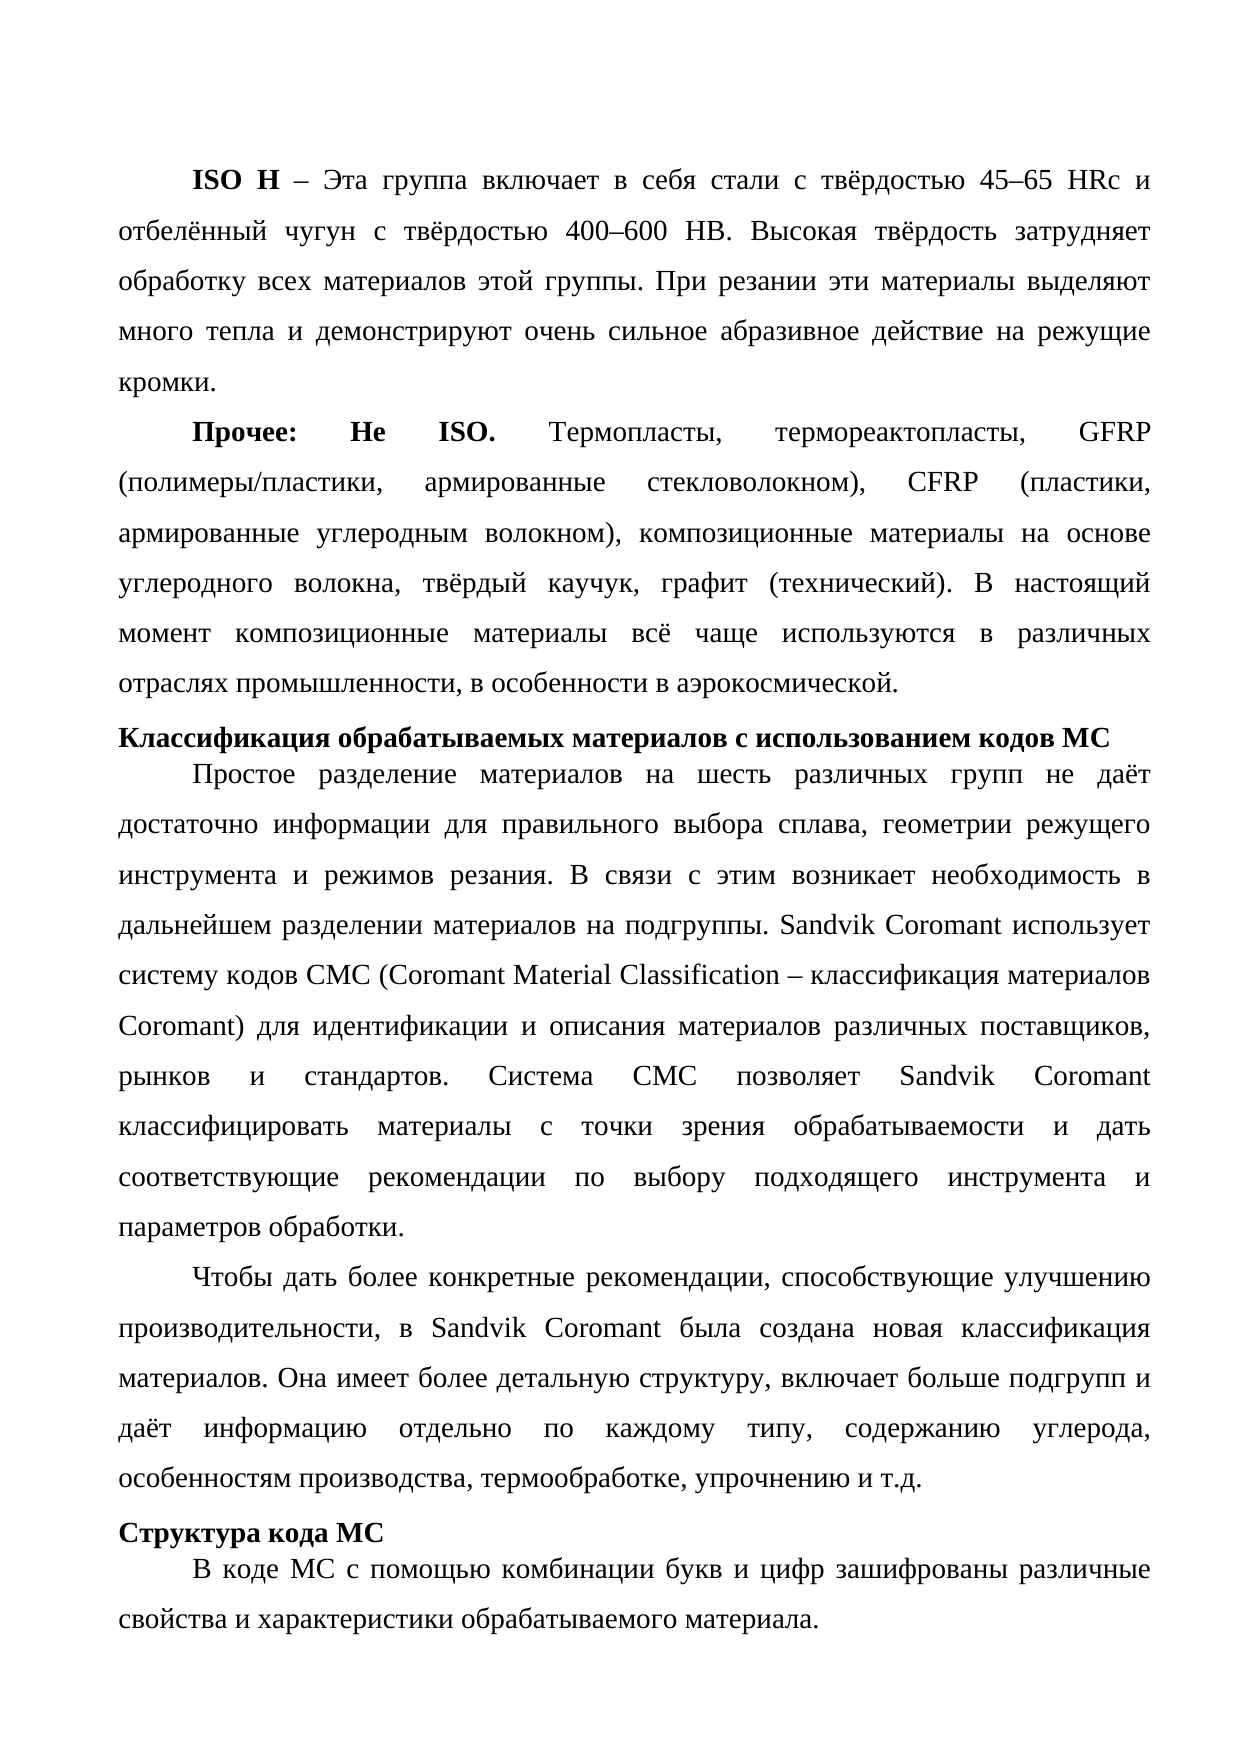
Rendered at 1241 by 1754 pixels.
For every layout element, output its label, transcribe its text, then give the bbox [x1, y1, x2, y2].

text Простое разделение материалов на шесть различных групп не даёт достаточно информации для правильного выбора сплава, геометрии режущего инструмента и режимов резания. В связи с этим возникает необходимость в дальнейшем разделении материалов на подгруппы. Sandvik Coromant использует систему кодов CMC (Coromant Material Classification – классификация материалов Coromant) для идентификации и описания материалов различных поставщиков, рынков и стандартов. Система CMC позволяет Sandvik Coromant классифицировать материалы с точки зрения обрабатываемости и дать соответствующие рекомендации по выбору подходящего инструмента и параметров обработки. [118, 756, 1152, 1243]
text Чтобы дать более конкретные рекомендации, способствующие улучшению производительности, в Sandvik Coromant была создана новая классификация материалов. Она имеет более детальную структуру, включает больше подгрупп и даёт информацию отдельно по каждому типу, содержанию углерода, особенностям производства, термообработке, упрочнению и т.д. [118, 1259, 1152, 1494]
text В коде MC с помощью комбинации букв и цифр зашифрованы различные свойства и характеристики обрабатываемого материала. [118, 1551, 1152, 1635]
subtitle Структура кода MC [118, 1515, 1152, 1549]
text ISO H – Эта группа включает в себя стали с твёрдостью 45–65 HRc и отбелённый чугун с твёрдостью 400–600 HB. Высокая твёрдость затрудняет обработку всех материалов этой группы. При резании эти материалы выделяют много тепла и демонстрируют очень сильное абразивное действие на режущие кромки. [118, 162, 1152, 397]
text Прочее: Не ISO. Термопласты, термореактопласты, GFRP (полимеры/пластики, армированные стекловолокном), CFRP (пластики, армированные углеродным волокном), композиционные материалы на основе углеродного волокна, твёрдый каучук, графит (технический). В настоящий момент композиционные материалы всё чаще используются в различных отраслях промышленности, в особенности в аэрокосмической. [118, 414, 1152, 699]
subtitle Классификация обрабатываемых материалов с использованием кодов MC [118, 720, 1152, 754]
